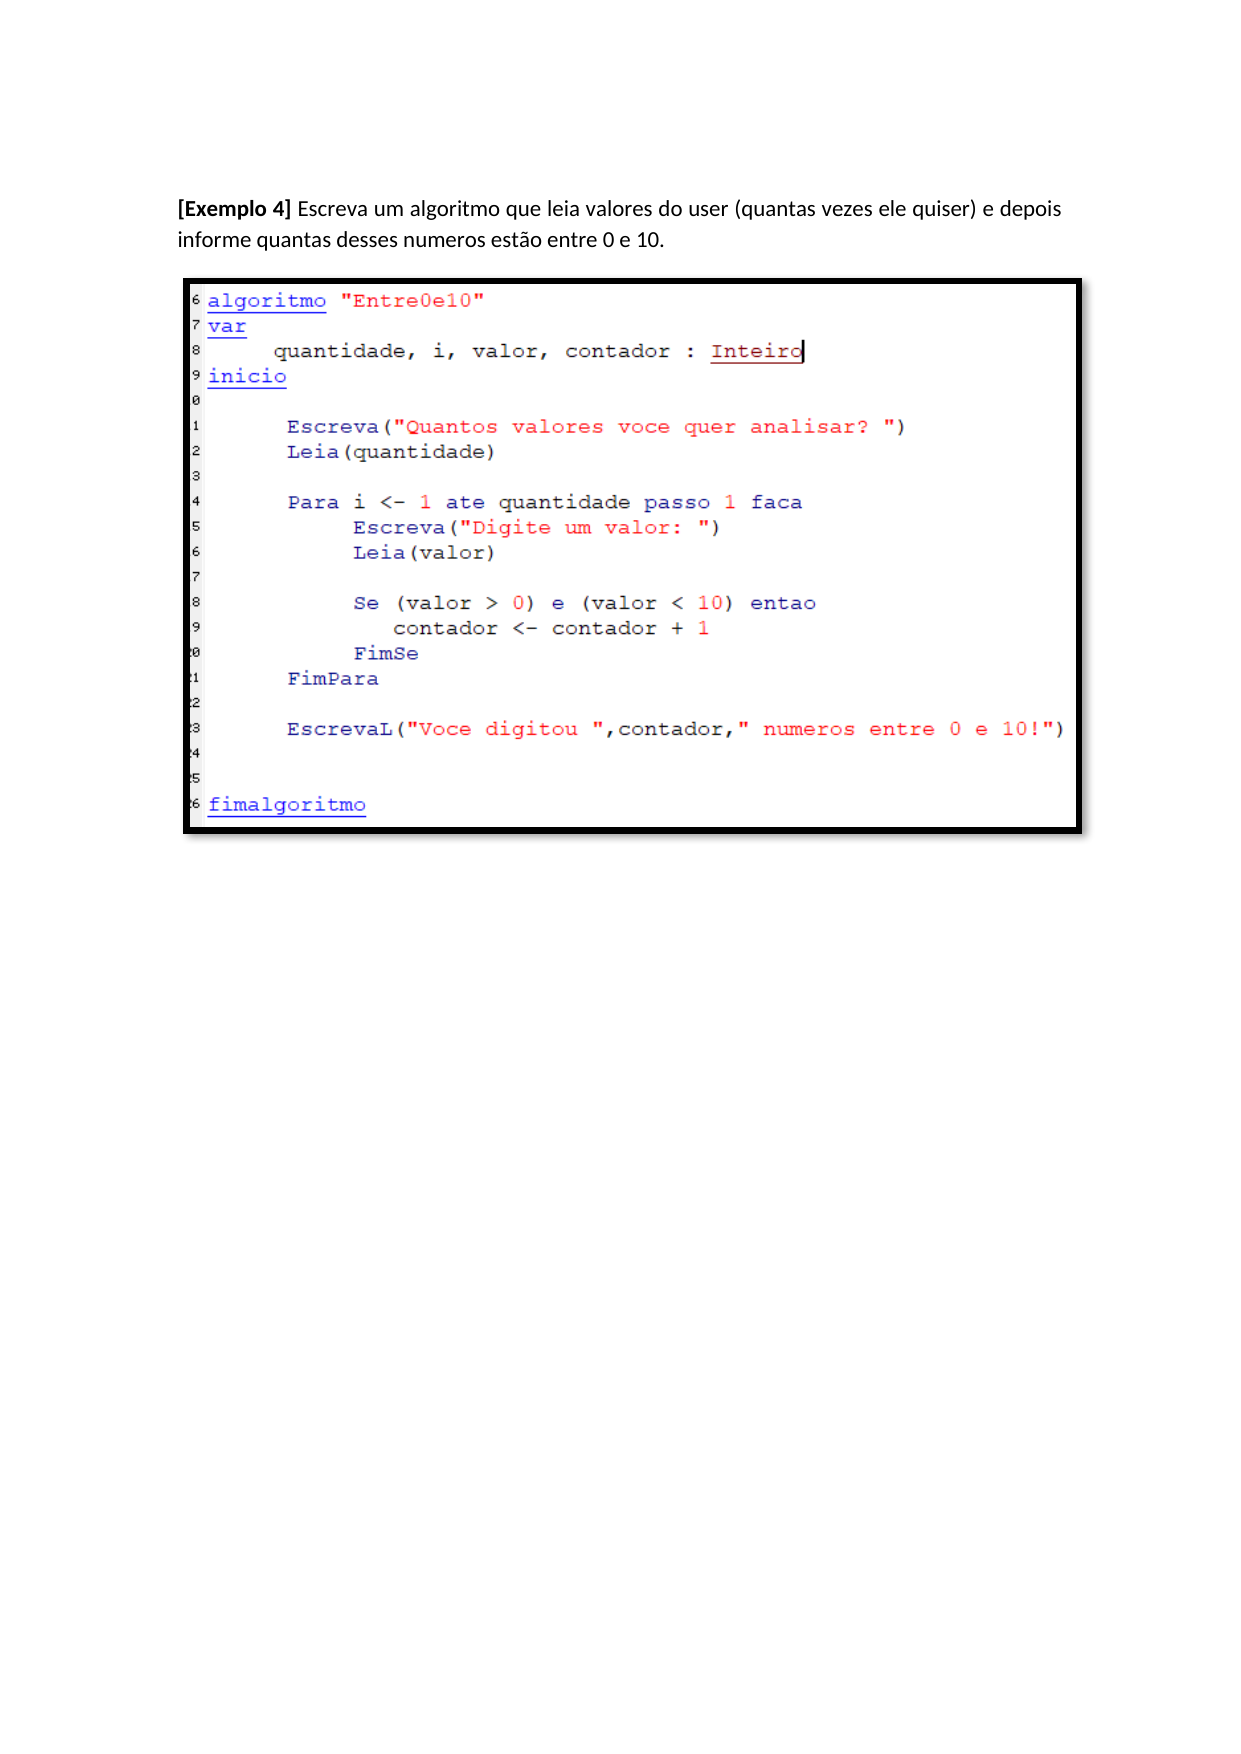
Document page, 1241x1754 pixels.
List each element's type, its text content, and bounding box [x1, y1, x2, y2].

text [Exemplo 4] Escreva um algoritmo que leia valores do user (quantas vezes ele quiser) e depois informe quantas desses numeros estão entre 0 e 10. [177, 194, 1063, 253]
picture [190, 284, 1076, 827]
